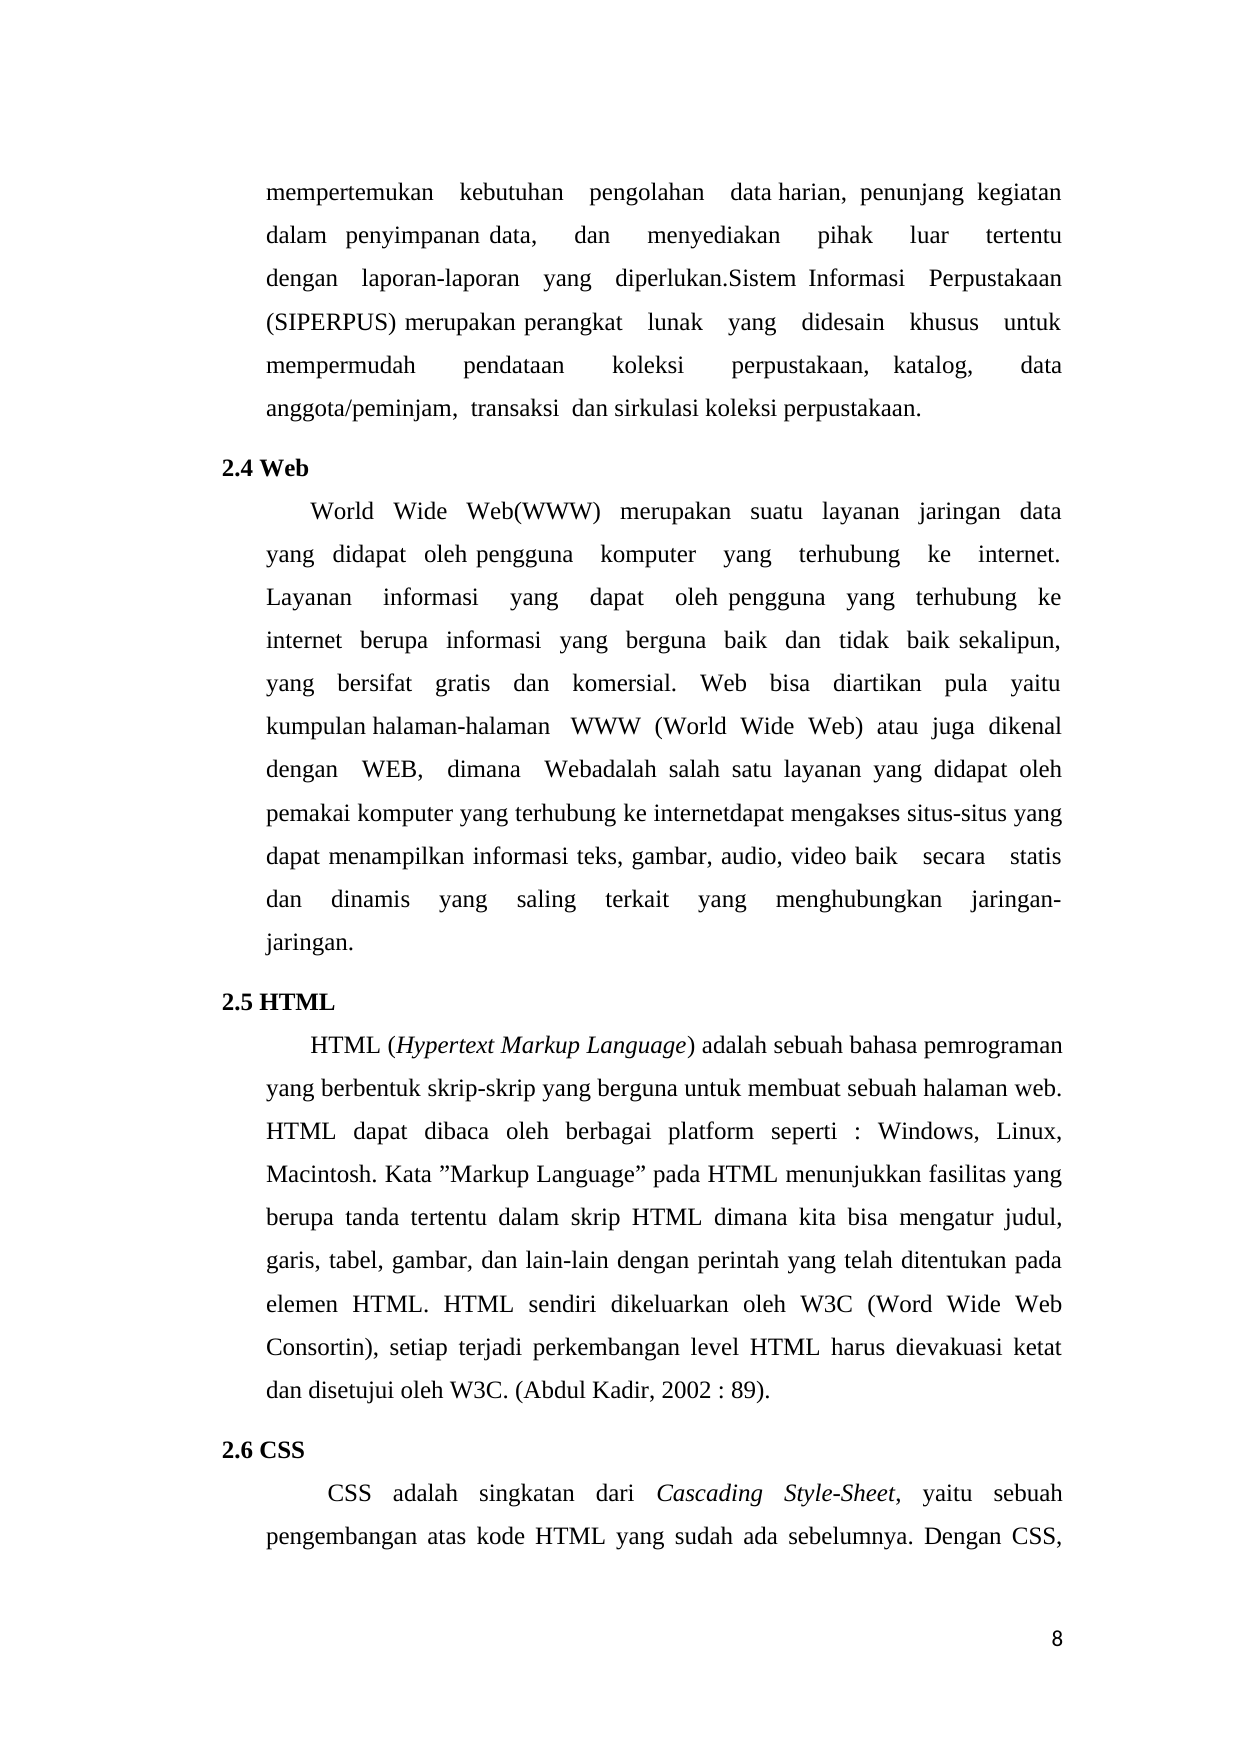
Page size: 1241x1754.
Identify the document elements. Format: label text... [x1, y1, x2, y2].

subtitle Web [222, 453, 1063, 481]
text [266, 177, 1063, 422]
text World Wide Web(WWW) merupakan suatu layanan jaringan data yang didapat oleh pengguna komputer yang terhubung ke internet. Layanan informasi yang dapat oleh pengguna yang terhubung ke internet berupa informasi yang berguna baik dan tidak baik sekalipun, yang bersifat gratis dan komersial. Web bisa diartikan pula yaitu kumpulan halaman-halaman WWW (World Wide Web) atau juga dikenal dengan WEB, dimana Webadalah salah satu layanan yang didapat oleh pemakai komputer yang terhubung ke internetdapat mengakses situs-situs yang dapat menampilkan informasi teks, gambar, audio, video baik secara statis dan dinamis yang saling terkait yang menghubungkan jaringan-jaringan. [266, 496, 1063, 956]
text HTML (Hypertext Markup Language) adalah sebuah bahasa pemrograman yang berbentuk skrip-skrip yang berguna untuk membuat sebuah halaman web. HTML dapat dibaca oleh berbagai platform seperti : Windows, Linux, Macintosh. Kata ”Markup Language” pada HTML menunjukkan fasilitas yang berupa tanda tertentu dalam skrip HTML dimana kita bisa mengatur judul, garis, tabel, gambar, dan lain-lain dengan perintah yang telah ditentukan pada elemen HTML. HTML sendiri dikeluarkan oleh W3C (Word Wide Web Consortin), setiap terjadi perkembangan level HTML harus dievakuasi ketat dan disetujui oleh W3C. (Abdul Kadir, 2002 : 89). [266, 1030, 1063, 1404]
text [266, 1478, 1063, 1550]
subtitle HTML [222, 987, 1063, 1016]
subtitle CSS [222, 1435, 1063, 1463]
